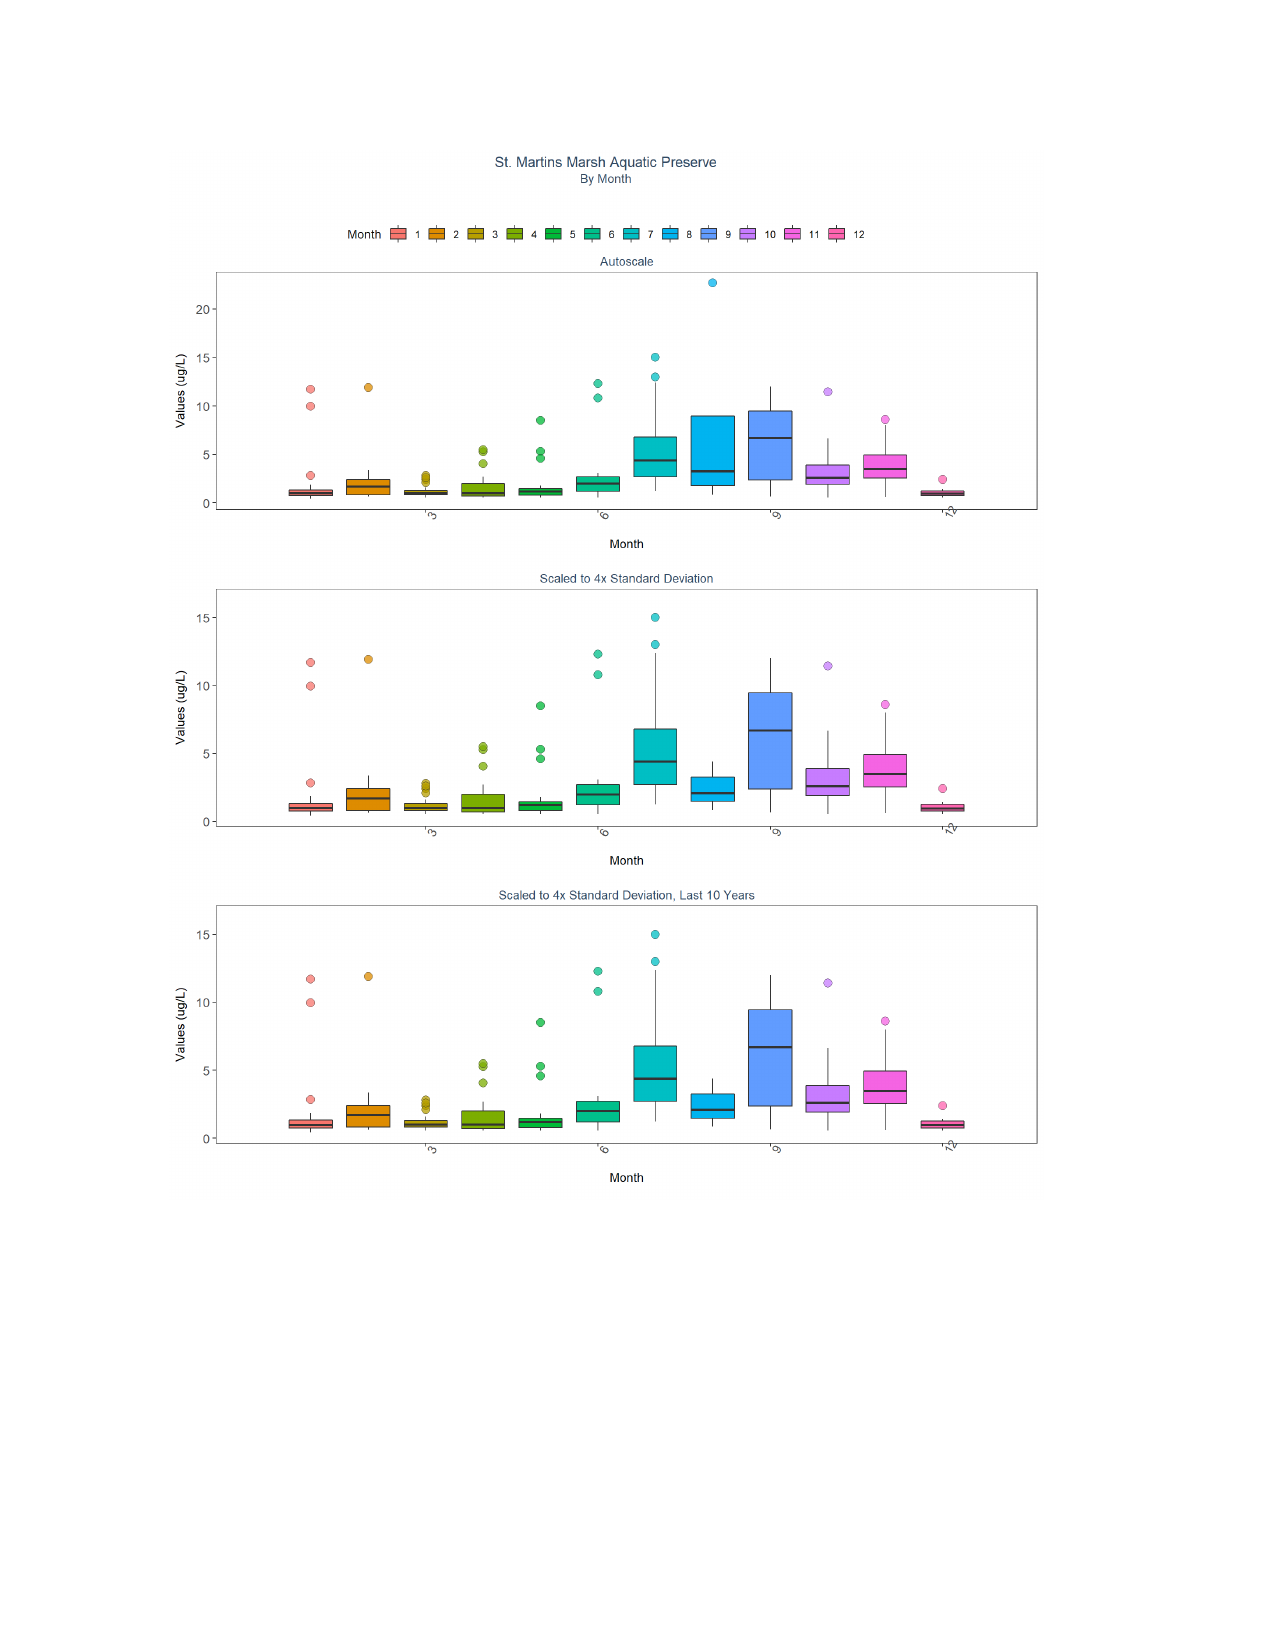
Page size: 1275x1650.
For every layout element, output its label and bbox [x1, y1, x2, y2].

picture [168, 150, 1044, 1200]
